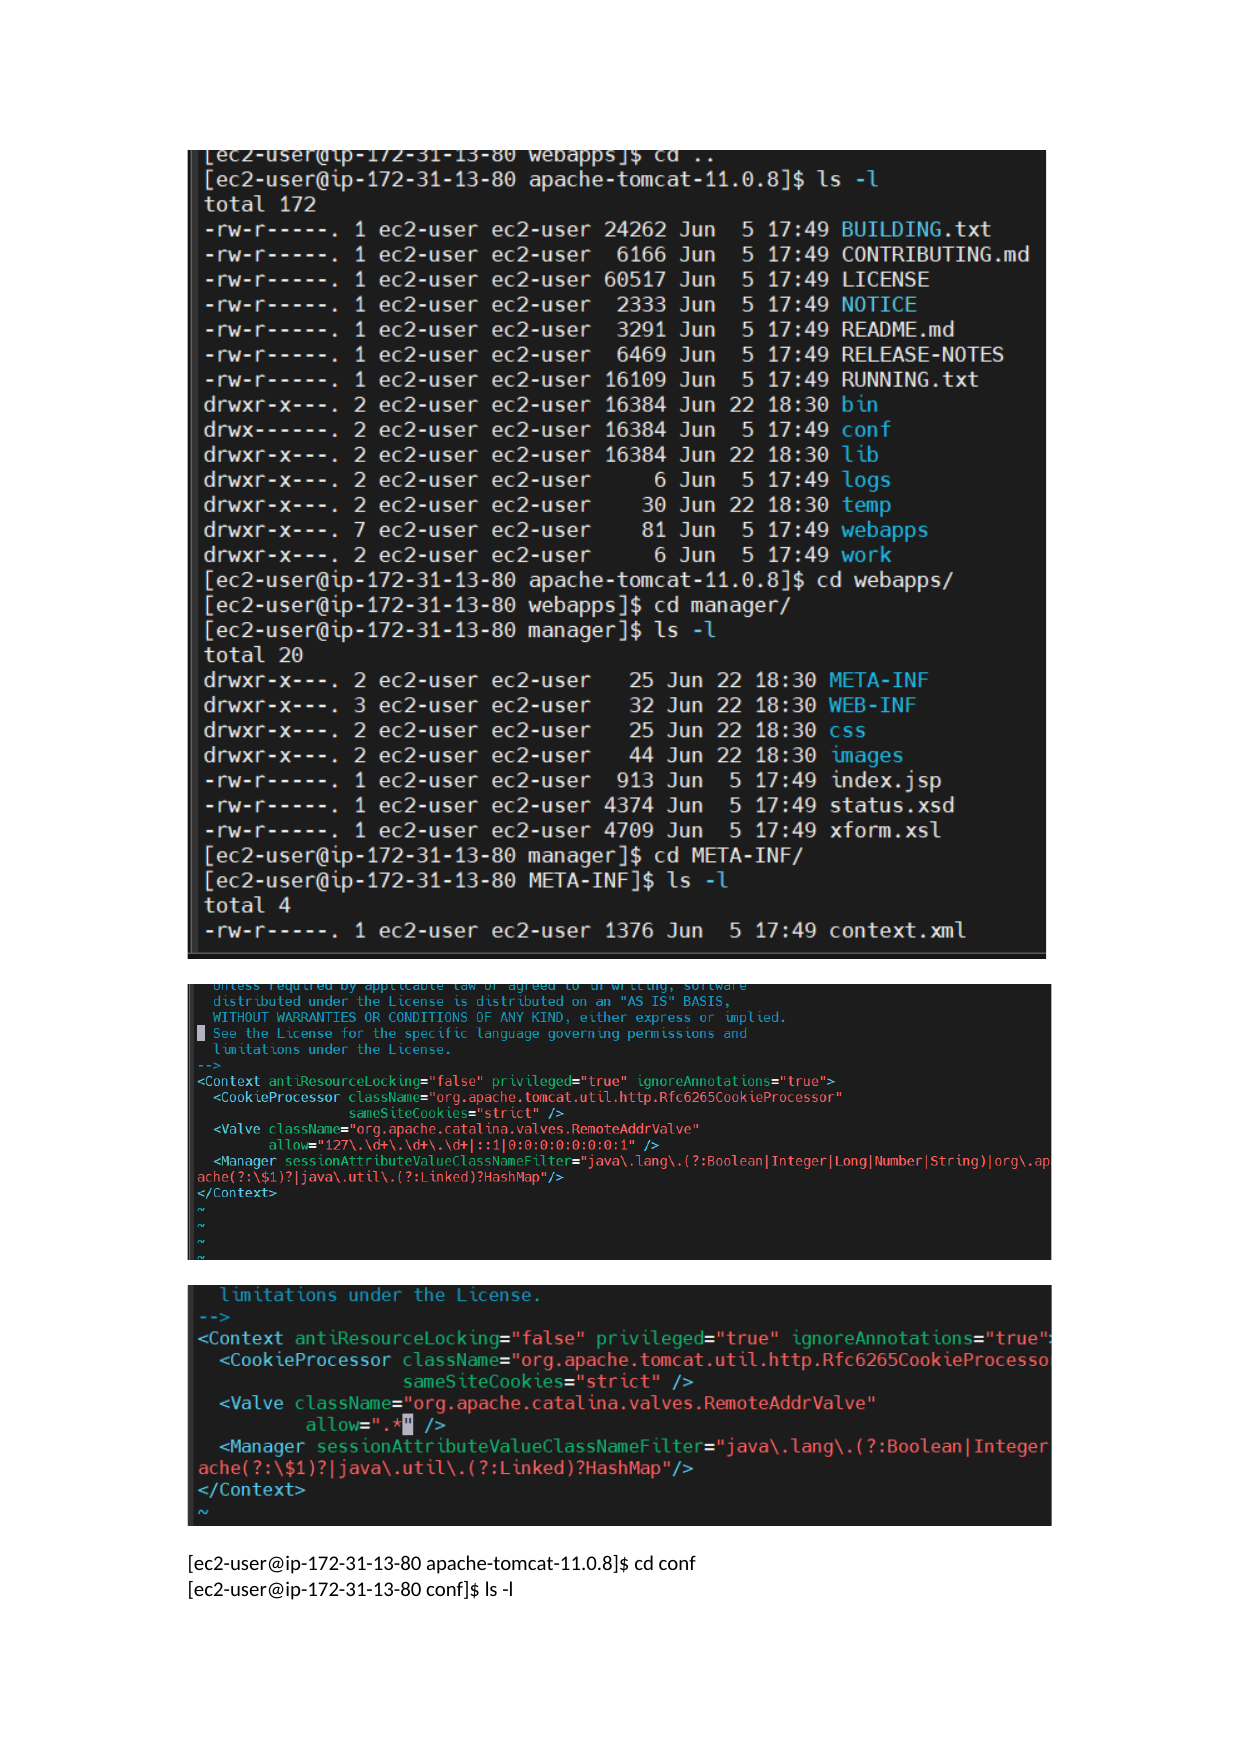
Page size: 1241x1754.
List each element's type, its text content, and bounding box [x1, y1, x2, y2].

picture [187, 1285, 1052, 1526]
text [ec2-user@ip-172-31-13-80 apache-tomcat-11.0.8]$ cd conf [187, 1551, 1053, 1576]
picture [187, 984, 1052, 1260]
text [ec2-user@ip-172-31-13-80 conf]$ ls -l [187, 1576, 1053, 1601]
picture [187, 150, 1047, 959]
